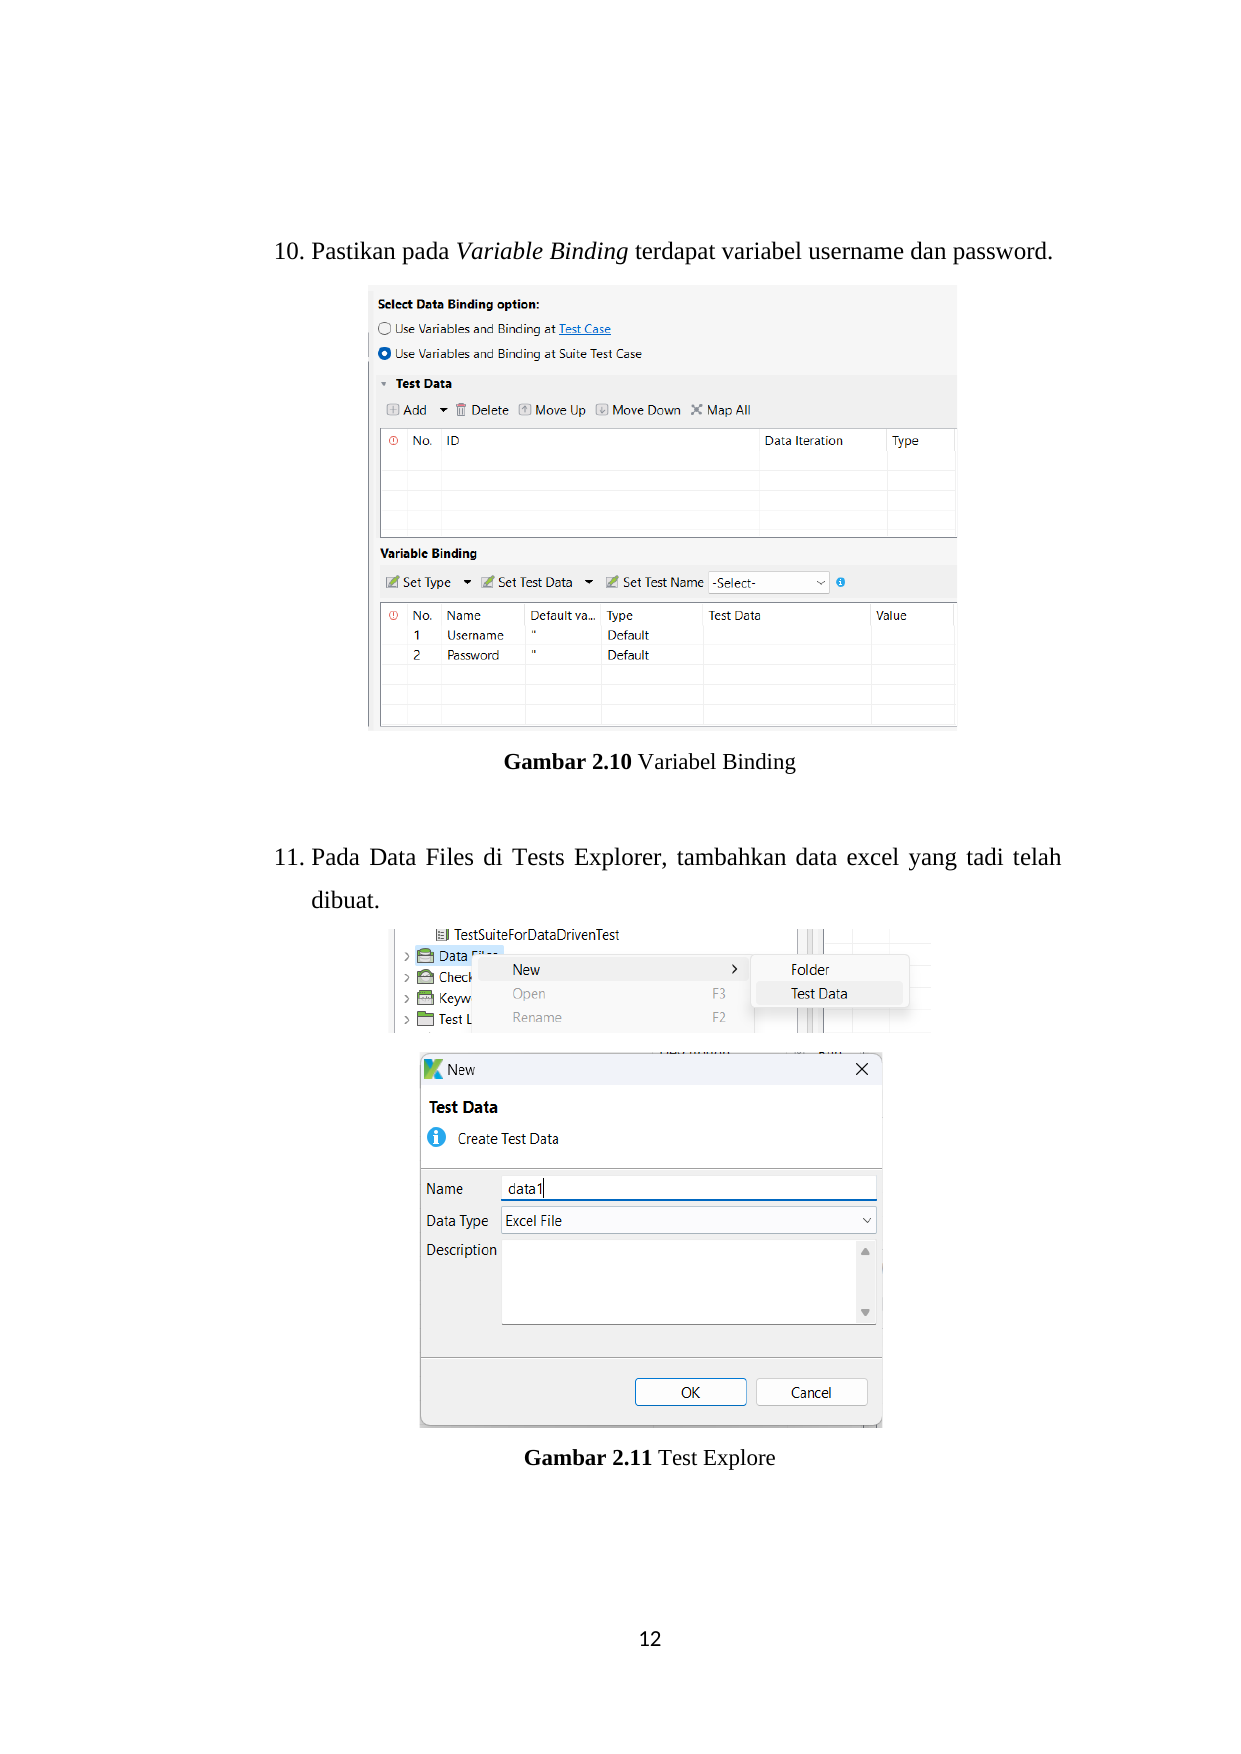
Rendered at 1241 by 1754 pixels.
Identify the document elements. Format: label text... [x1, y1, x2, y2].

picture [419, 1052, 883, 1428]
text Gambar 2.11 Test Explore [236, 1444, 1063, 1470]
picture [368, 285, 958, 731]
text Gambar 2.10 Variabel Binding [236, 748, 1063, 774]
list Pastikan pada Variable Binding terdapat variabel username dan password. [274, 236, 1063, 265]
list Pada Data Files di Tests Explorer, tambahkan data excel yang tadi telah dibuat. [274, 842, 1063, 914]
picture [388, 929, 931, 1033]
